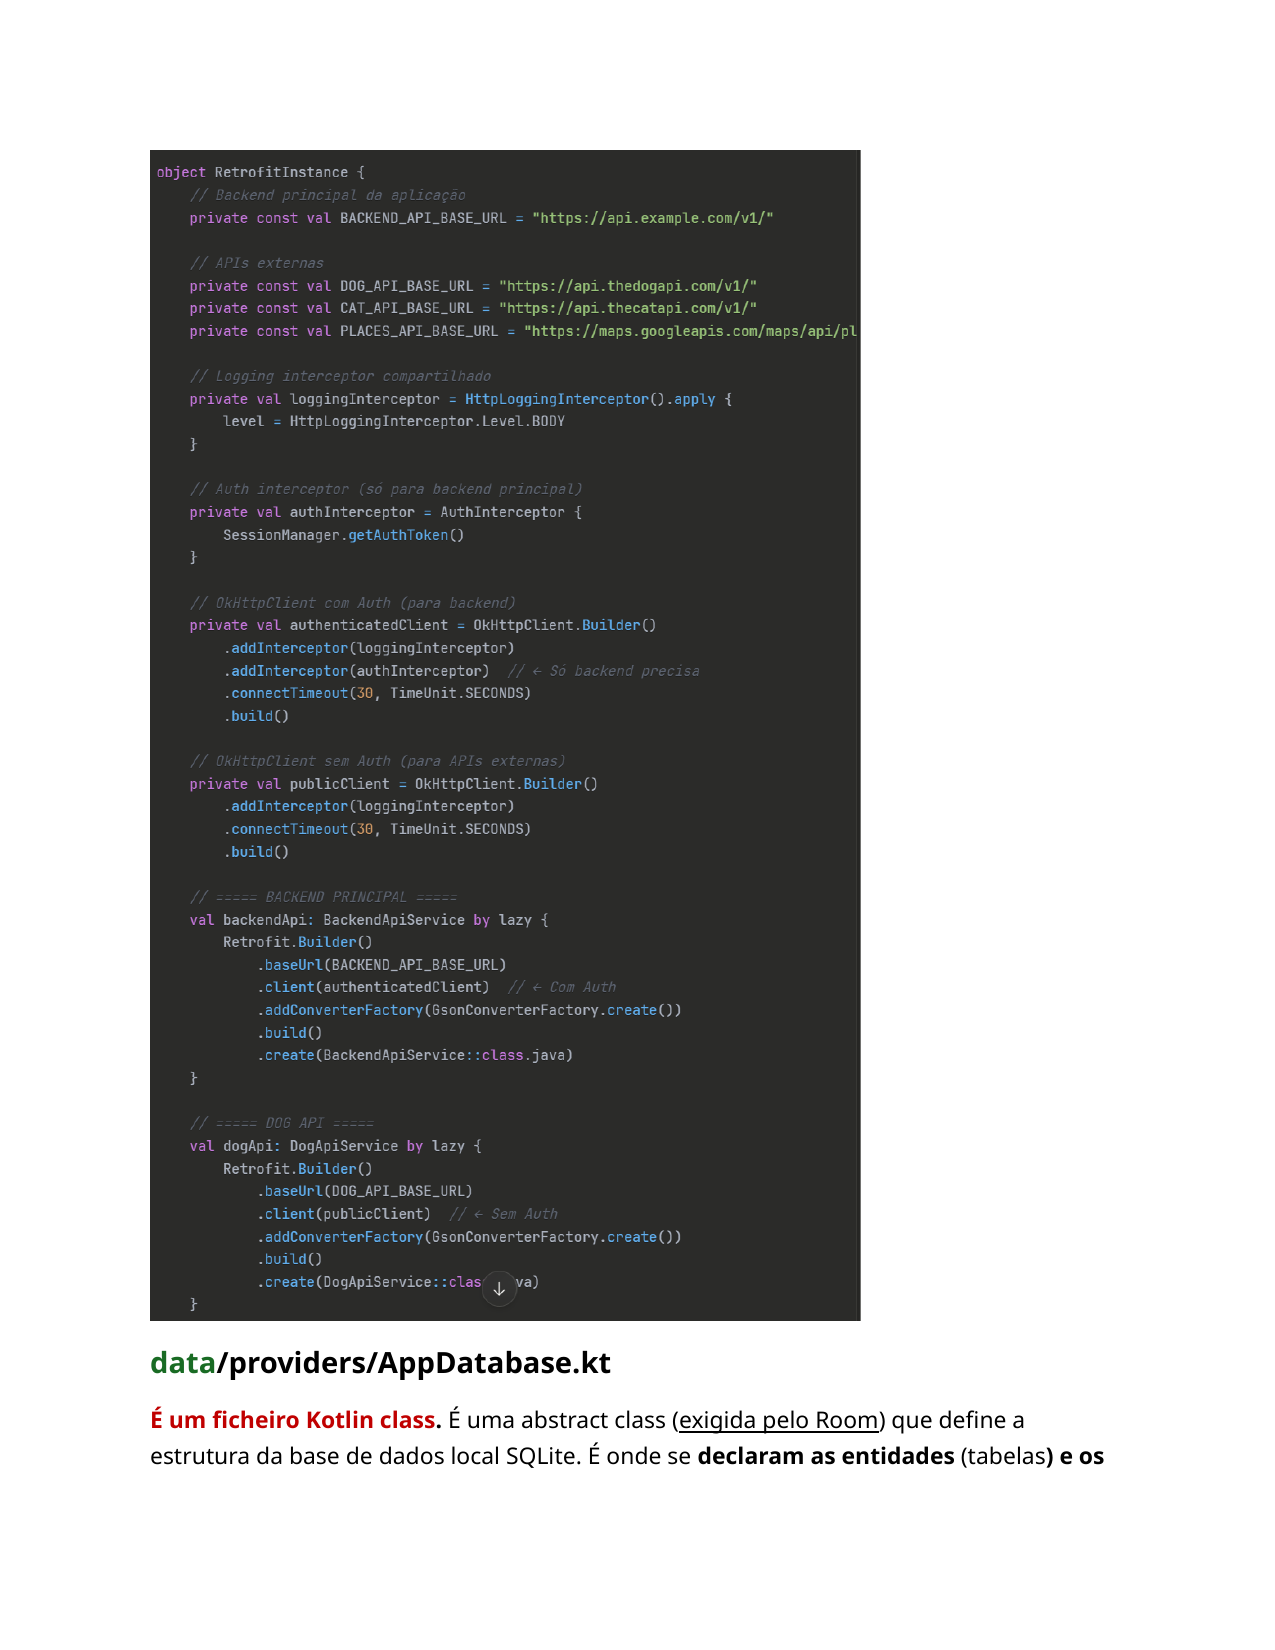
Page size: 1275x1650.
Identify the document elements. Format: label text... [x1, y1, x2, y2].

text data/providers/AppDatabase.kt [150, 1342, 1125, 1382]
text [150, 1404, 1125, 1472]
picture [150, 150, 861, 1321]
